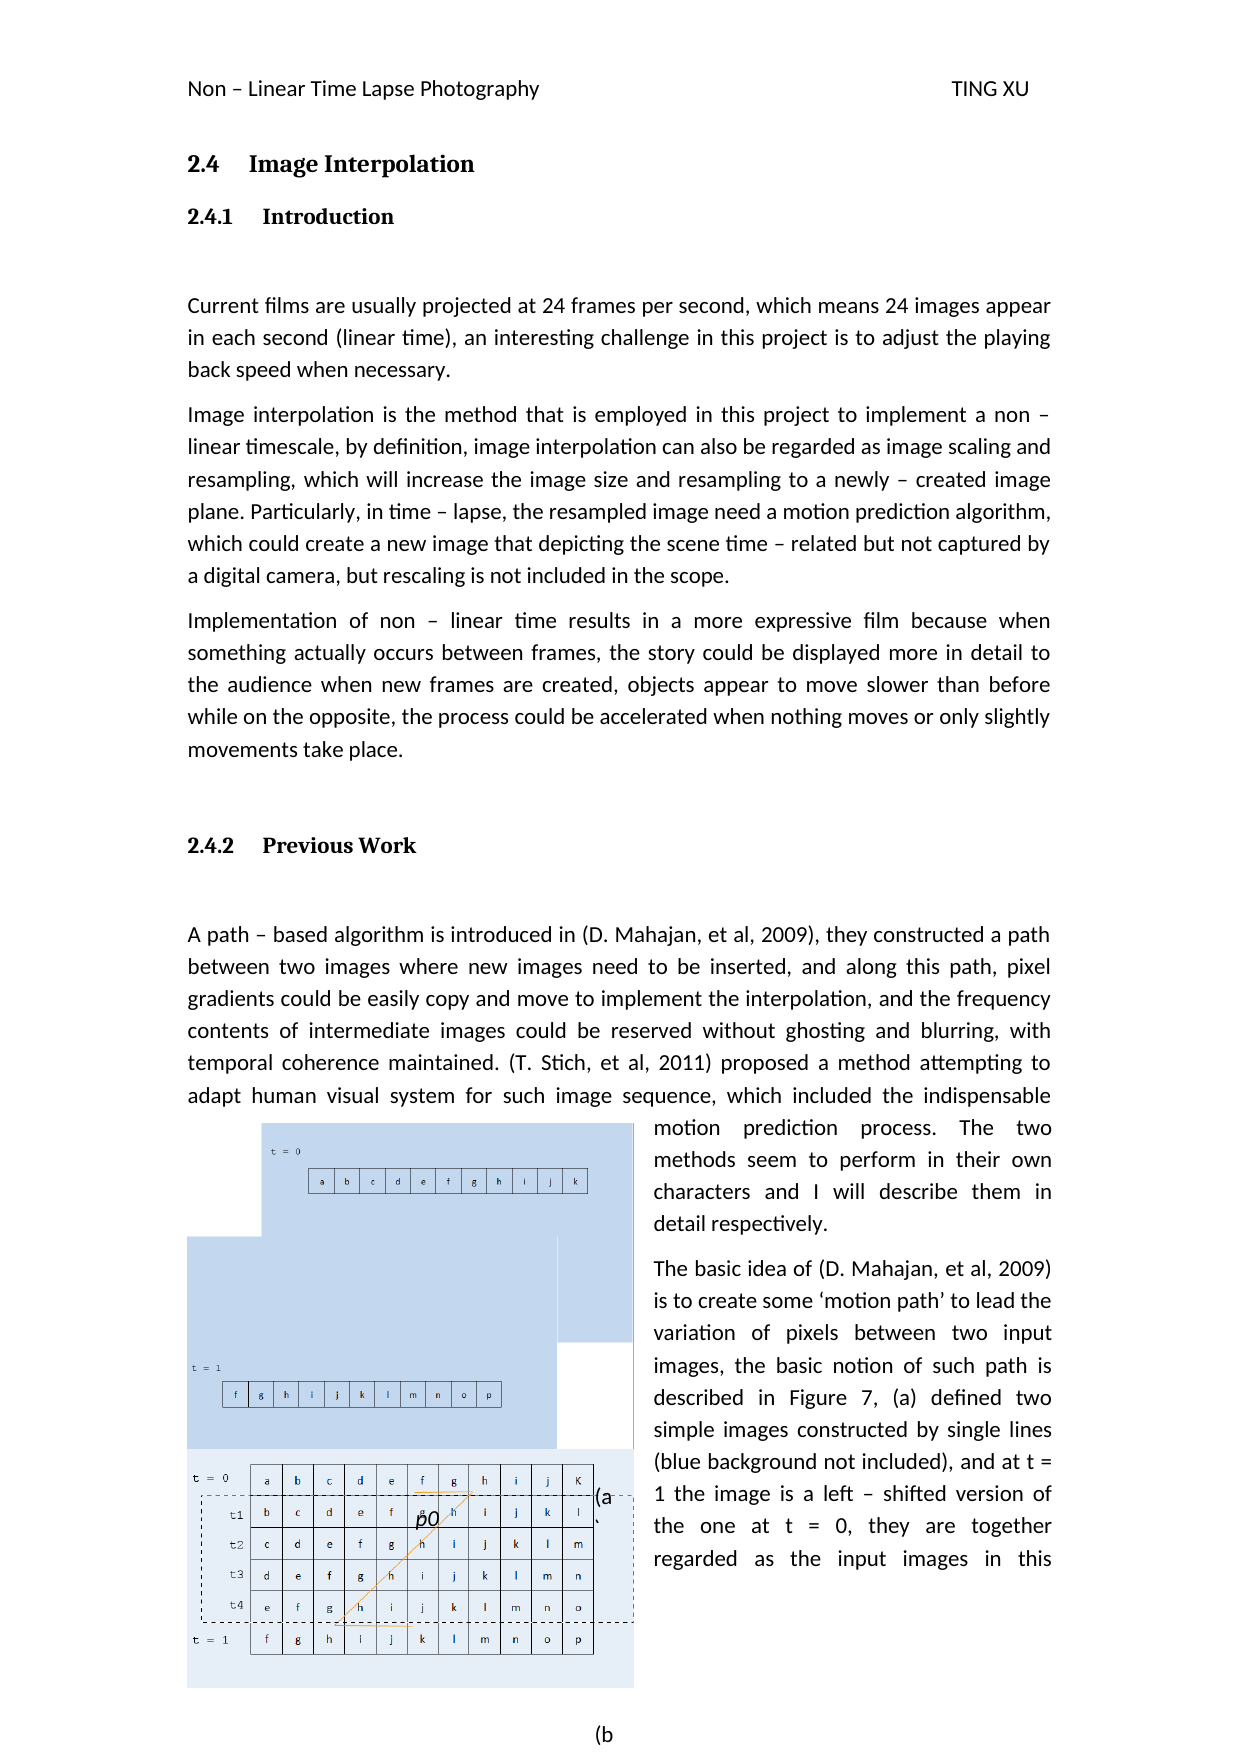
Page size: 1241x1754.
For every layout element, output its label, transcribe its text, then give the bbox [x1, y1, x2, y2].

subtitle Introduction [187, 204, 1053, 230]
picture [187, 1123, 634, 1688]
subtitle Previous Work [187, 832, 1053, 859]
text Current films are usually projected at 24 frames per second, which means 24 images appear in each second (linear time), an interesting challenge in this project is to adjust the playing back speed when necessary. [187, 291, 1053, 384]
text A path – based algorithm is introduced in (D. Mahajan, et al, 2009), they constructed a path between two images where new images need to be inserted, and along this path, pixel gradients could be easily copy and move to implement the interpolation, and the frequency contents of intermediate images could be reserved without ghosting and blurring, with temporal coherence maintained. (T. Stich, et al, 2011) proposed a method attempting to adapt human visual system for such image sequence, which included the indispensable motion prediction process. The two methods seem to perform in their own characters and I will describe them in detail respectively. [187, 920, 1053, 1237]
subtitle Image Interpolation [187, 150, 1053, 179]
text Image interpolation is the method that is employed in this project to implement a non – linear timescale, by definition, image interpolation can also be regarded as image scaling and resampling, which will increase the image size and resampling to a newly – created image plane. Particularly, in time – lapse, the resampled image need a motion prediction algorithm, which could create a new image that depicting the scene time – related but not captured by a digital camera, but rescaling is not included in the scope. [187, 400, 1053, 589]
text Implementation of non – linear time results in a more expressive film because when something actually occurs between frames, the story could be displayed more in detail to the audience when new frames are created, objects appear to move slower than before while on the opposite, the process could be accelerated when nothing moves or only slightly movements take place. [187, 606, 1053, 763]
